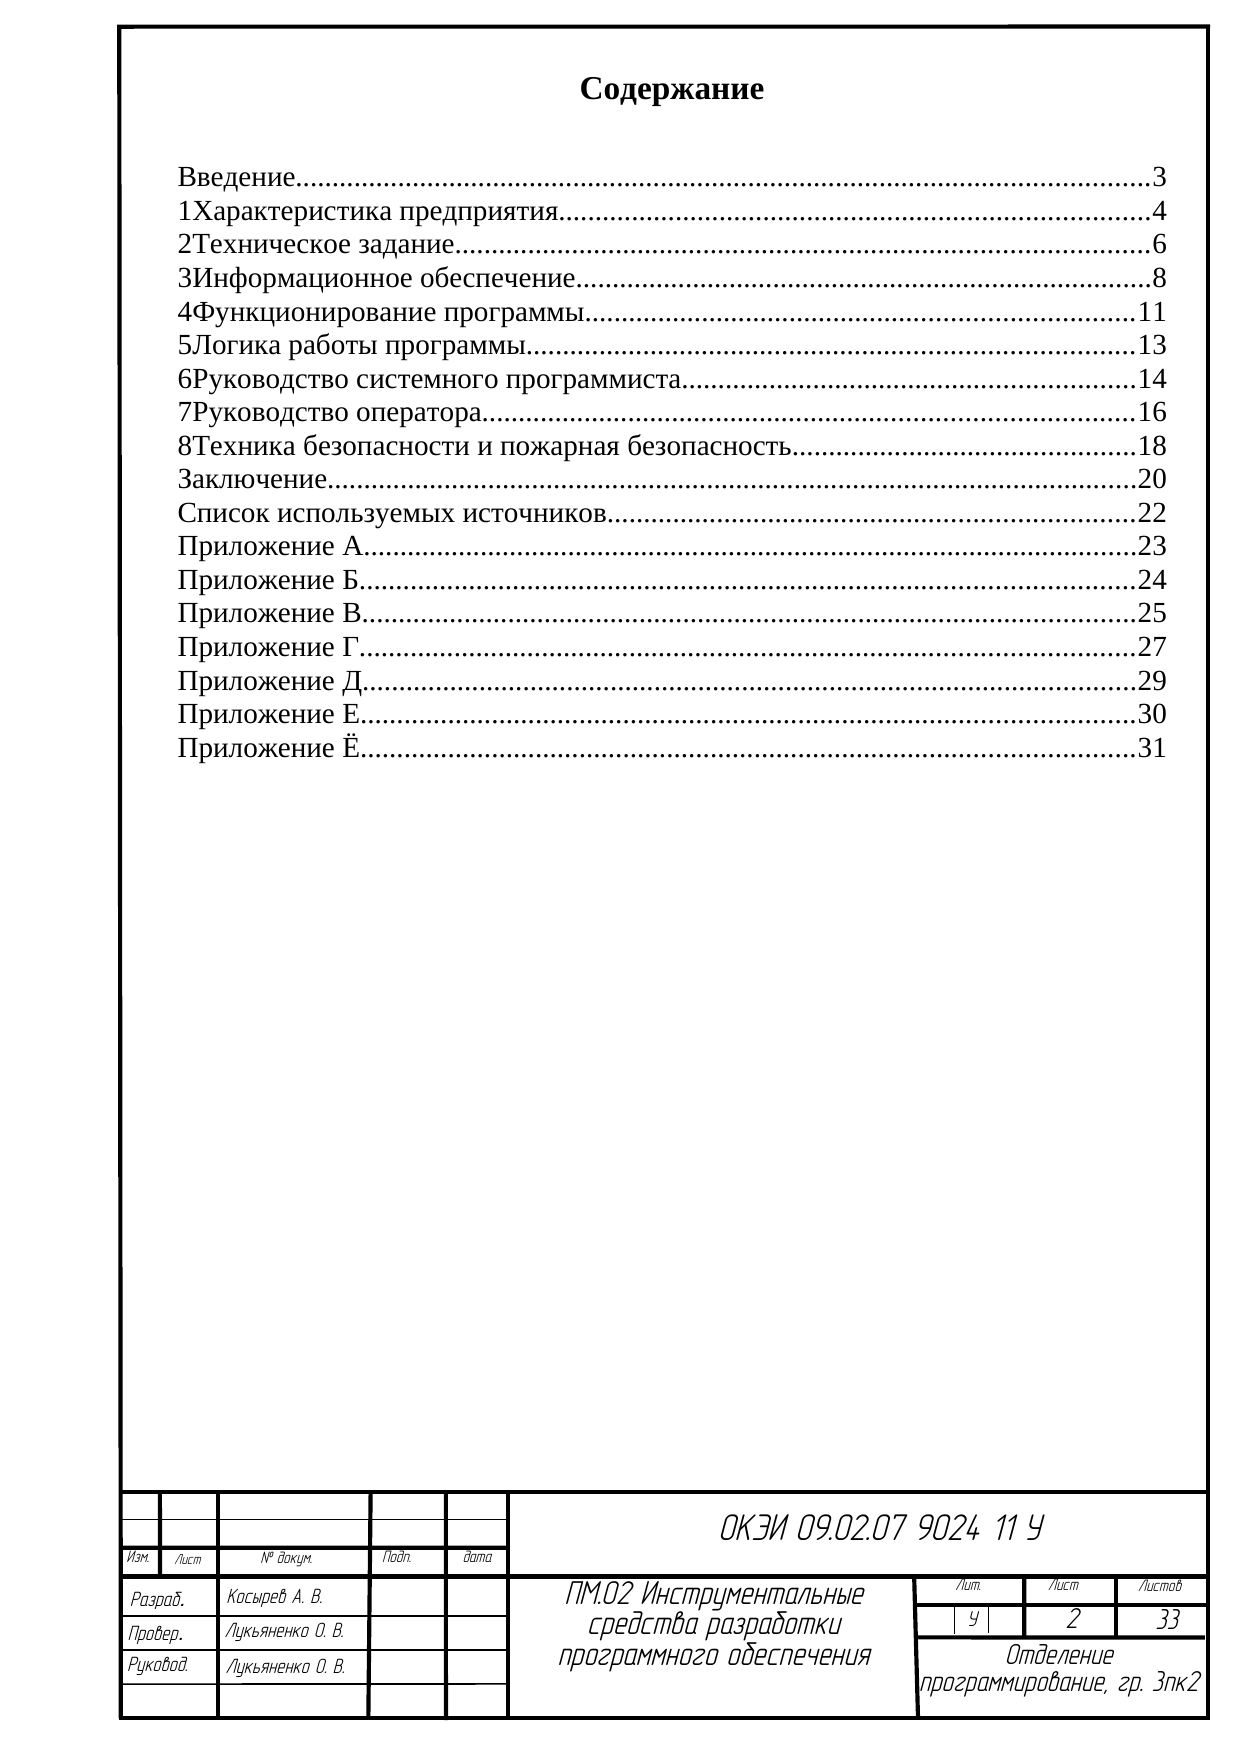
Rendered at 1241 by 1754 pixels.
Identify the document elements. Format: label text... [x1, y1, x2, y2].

text Содержание [177, 68, 1166, 107]
